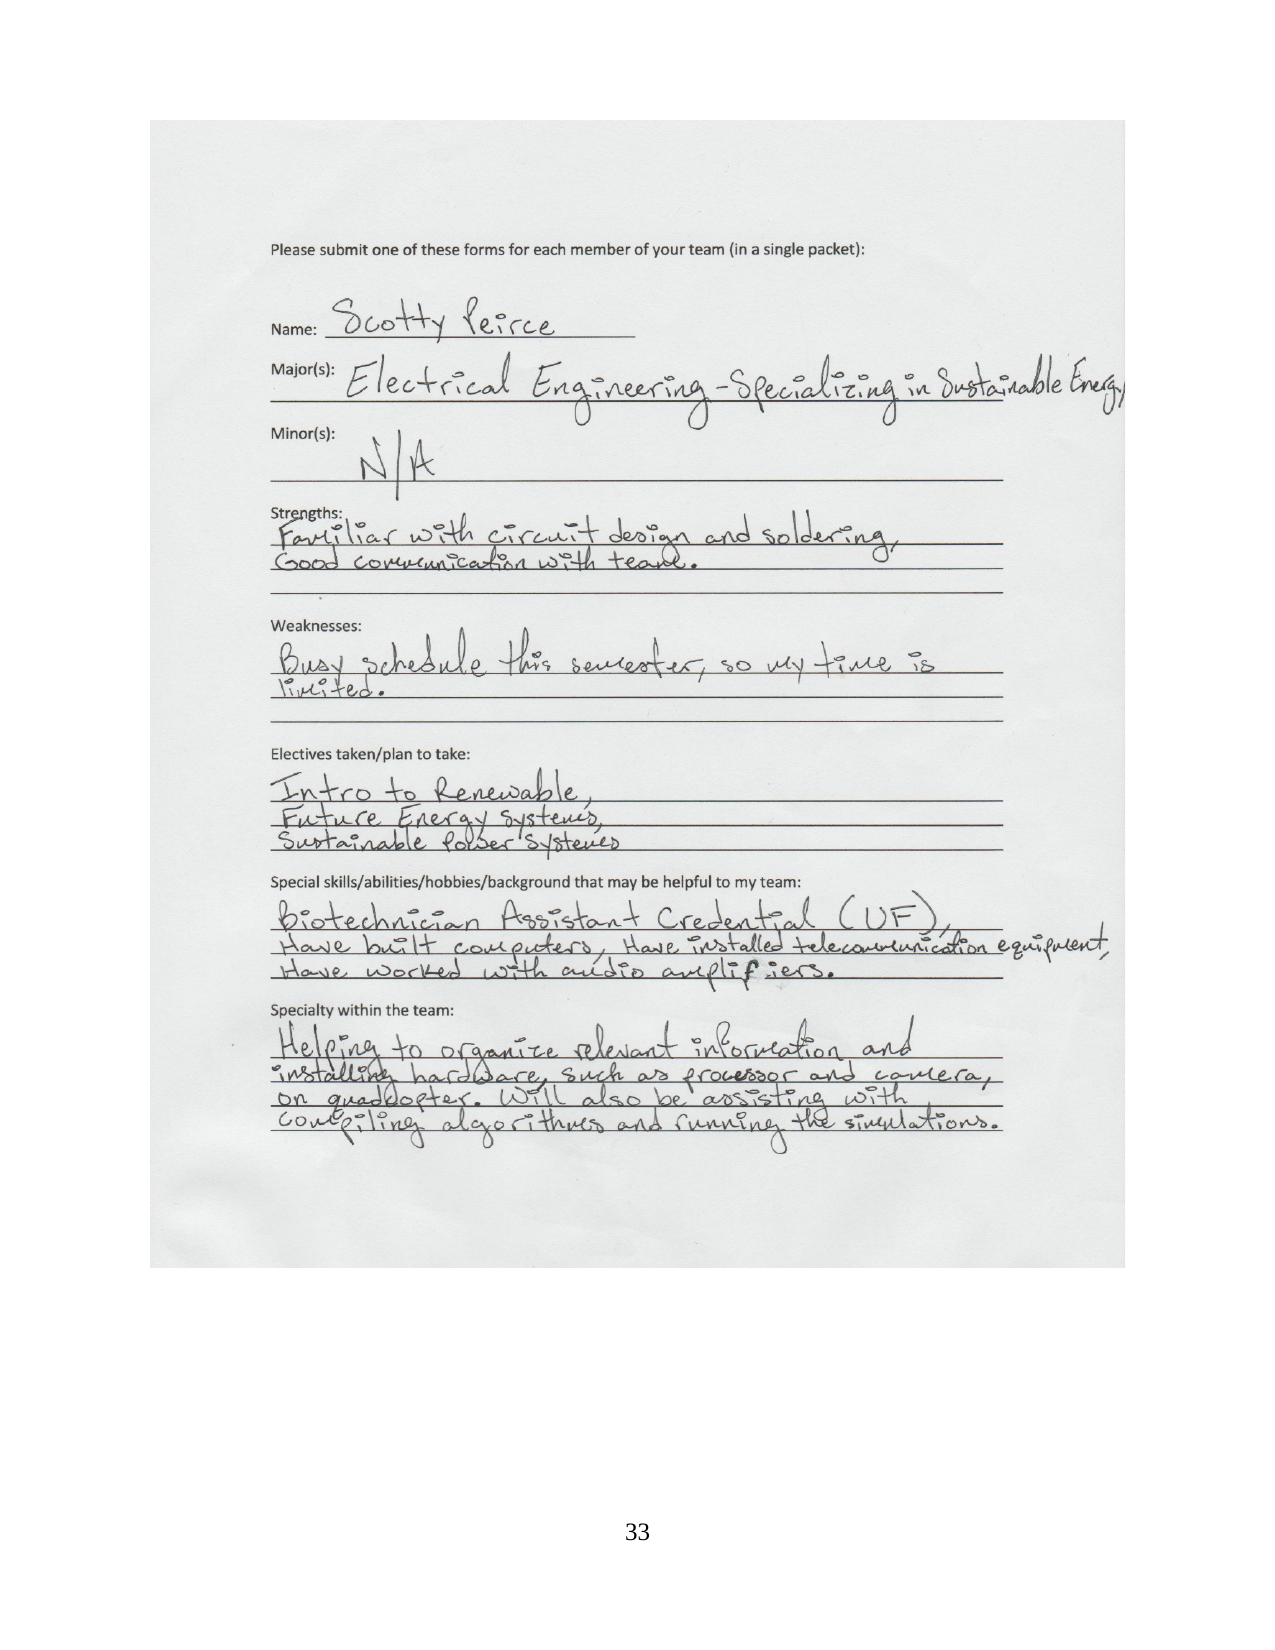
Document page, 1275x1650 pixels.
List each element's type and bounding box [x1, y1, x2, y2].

picture [150, 120, 1125, 1268]
